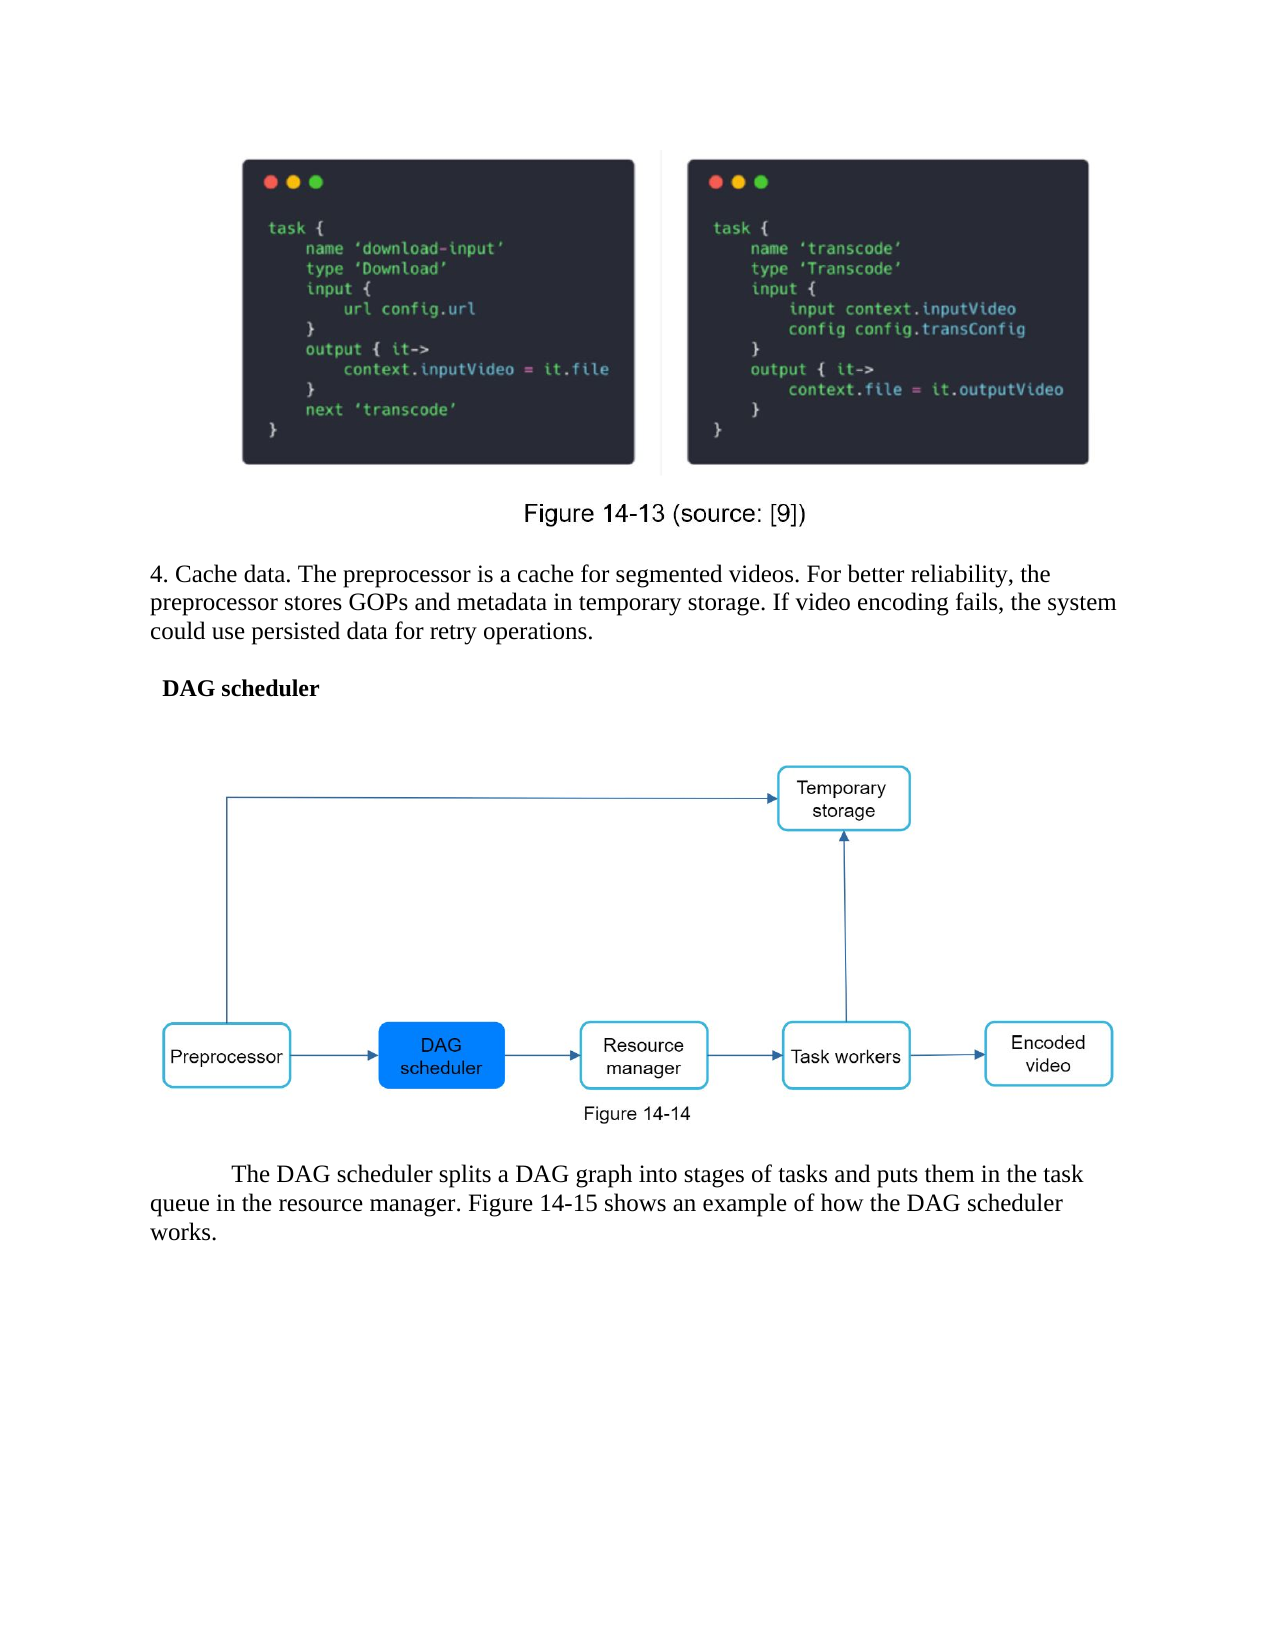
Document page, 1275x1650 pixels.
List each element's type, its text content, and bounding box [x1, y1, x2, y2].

text The DAG scheduler splits a DAG graph into stages of tasks and puts them in the task queue in the resource manager. Figure 14-15 shows an example of how the DAG scheduler works. [150, 1159, 1125, 1246]
picture [231, 150, 1099, 530]
text 4. Cache data. The preprocessor is a cache for segmented videos. For better reliability, the preprocessor stores GOPs and metadata in temporary storage. If video encoding fails, the system could use persisted data for retry operations. [150, 559, 1125, 645]
picture [150, 757, 1125, 1126]
subtitle DAG scheduler [150, 674, 1125, 701]
